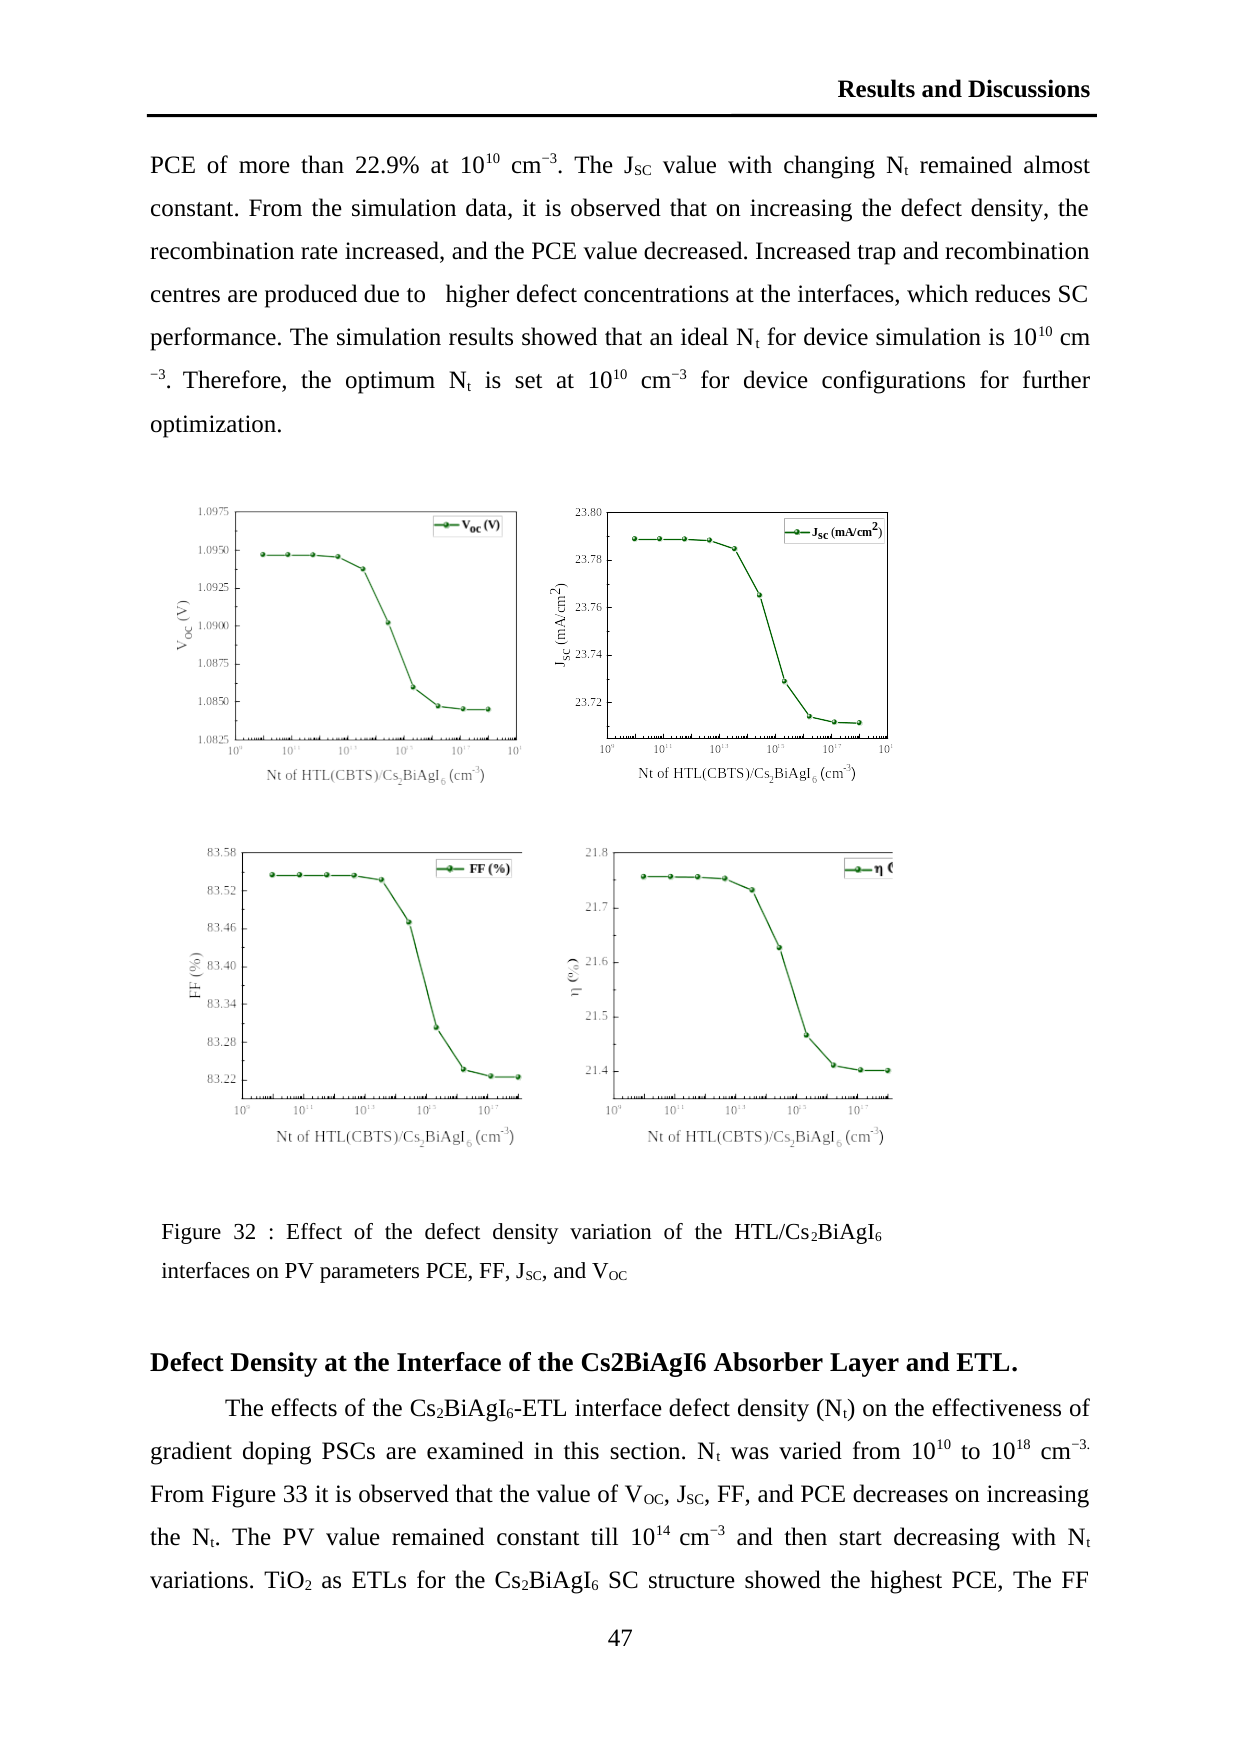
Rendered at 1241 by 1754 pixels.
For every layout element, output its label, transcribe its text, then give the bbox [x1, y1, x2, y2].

subtitle Defect Density at the Interface of the Cs2BiAgI6 Absorber Layer and ETL. [150, 1346, 1090, 1377]
table_cell Figure 32 : Effect of the defect density variation of the HTL/Cs2BiAgI6 interfaces on PV parameters PCE, FF, JSC, and VOC [150, 1170, 893, 1346]
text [150, 150, 1090, 437]
table_cell [522, 807, 893, 1170]
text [150, 1393, 1090, 1594]
table_header [522, 469, 893, 807]
table_header [150, 469, 522, 807]
table_cell [150, 807, 522, 1170]
